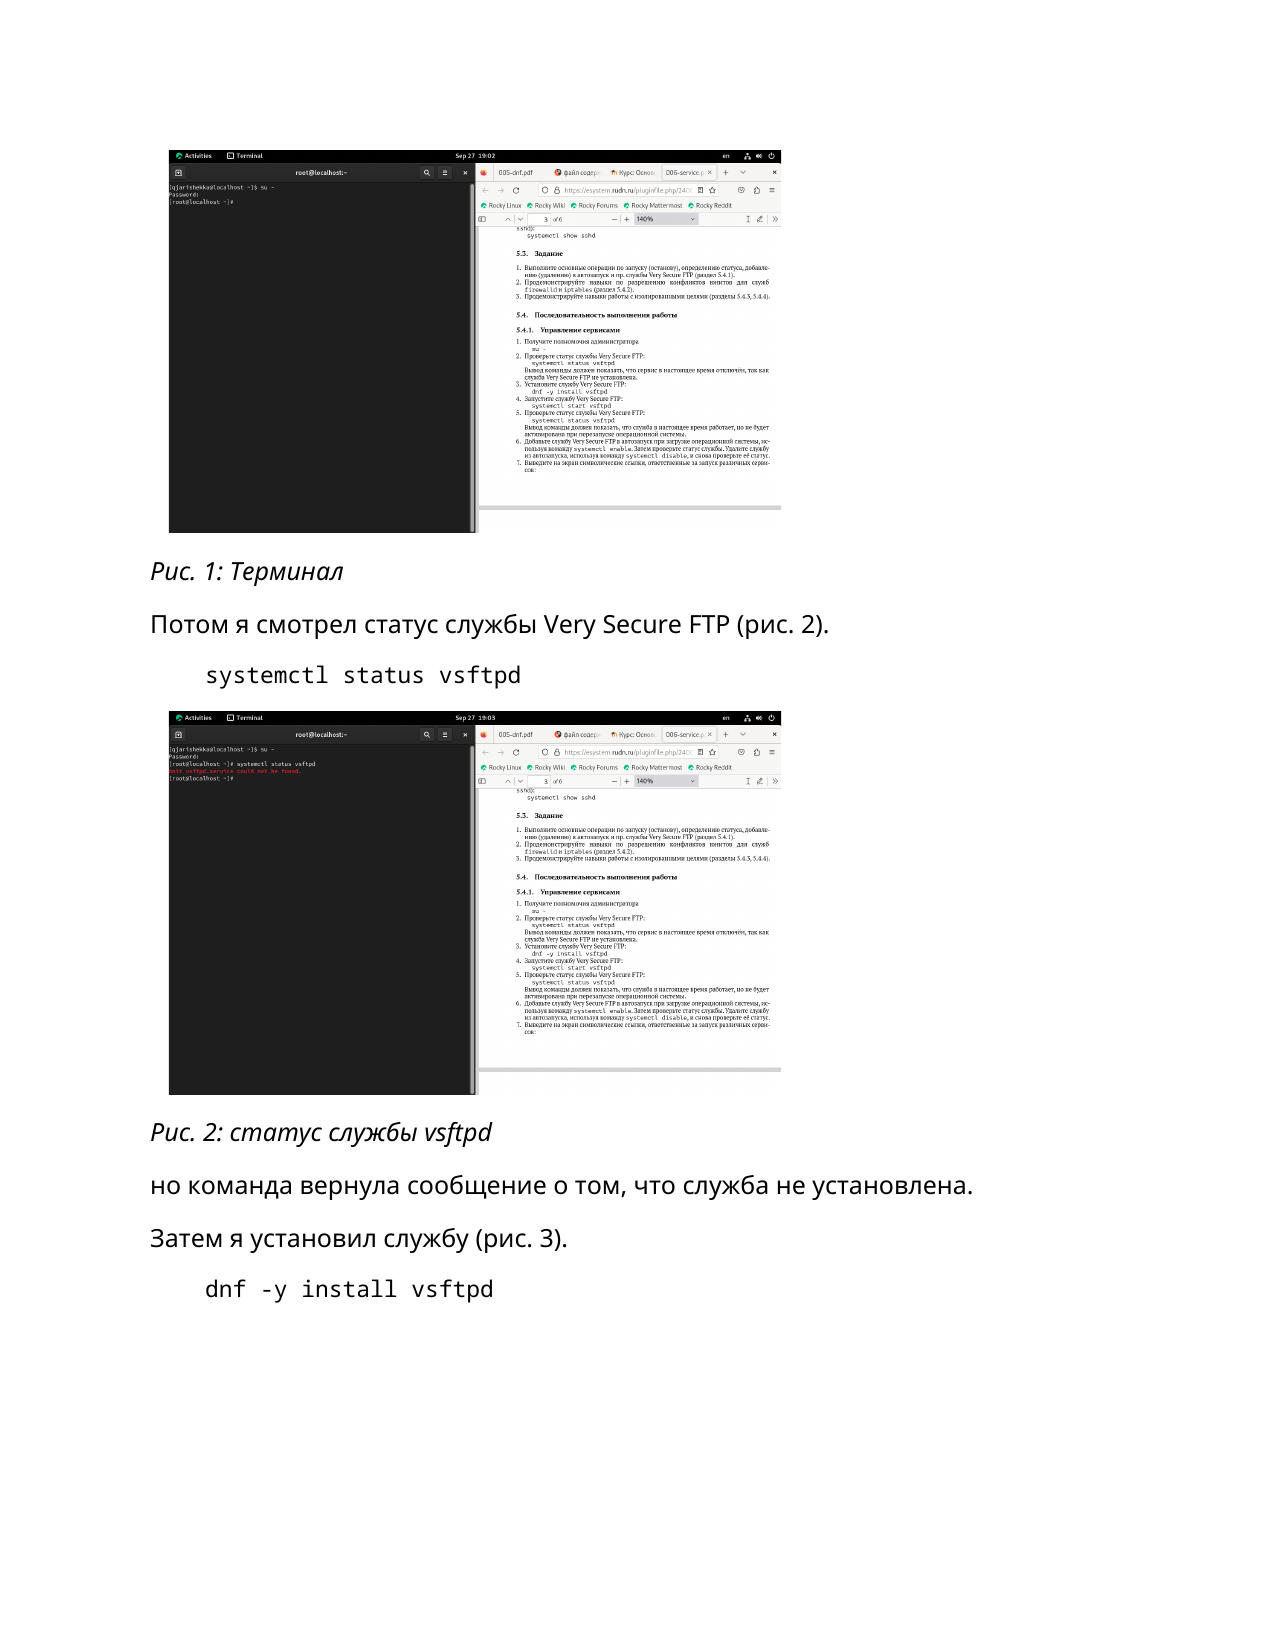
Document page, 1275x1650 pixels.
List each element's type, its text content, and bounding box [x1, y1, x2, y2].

text Рис. 2: статус службы vsftpd [150, 1115, 1125, 1149]
text Потом я смотрел статус службы Very Secure FTP (рис. 2). [150, 606, 1125, 641]
text Затем я установил службу (рис. 3). [150, 1221, 1125, 1255]
picture [168, 150, 782, 533]
text systemctl status vsftpd [150, 659, 1125, 691]
picture [168, 711, 782, 1095]
text dnf -y install vsftpd [150, 1273, 1125, 1305]
text Рис. 1: Терминал [150, 554, 1125, 588]
text но команда вернула сообщение о том, что служба не установлена. [150, 1168, 1125, 1202]
